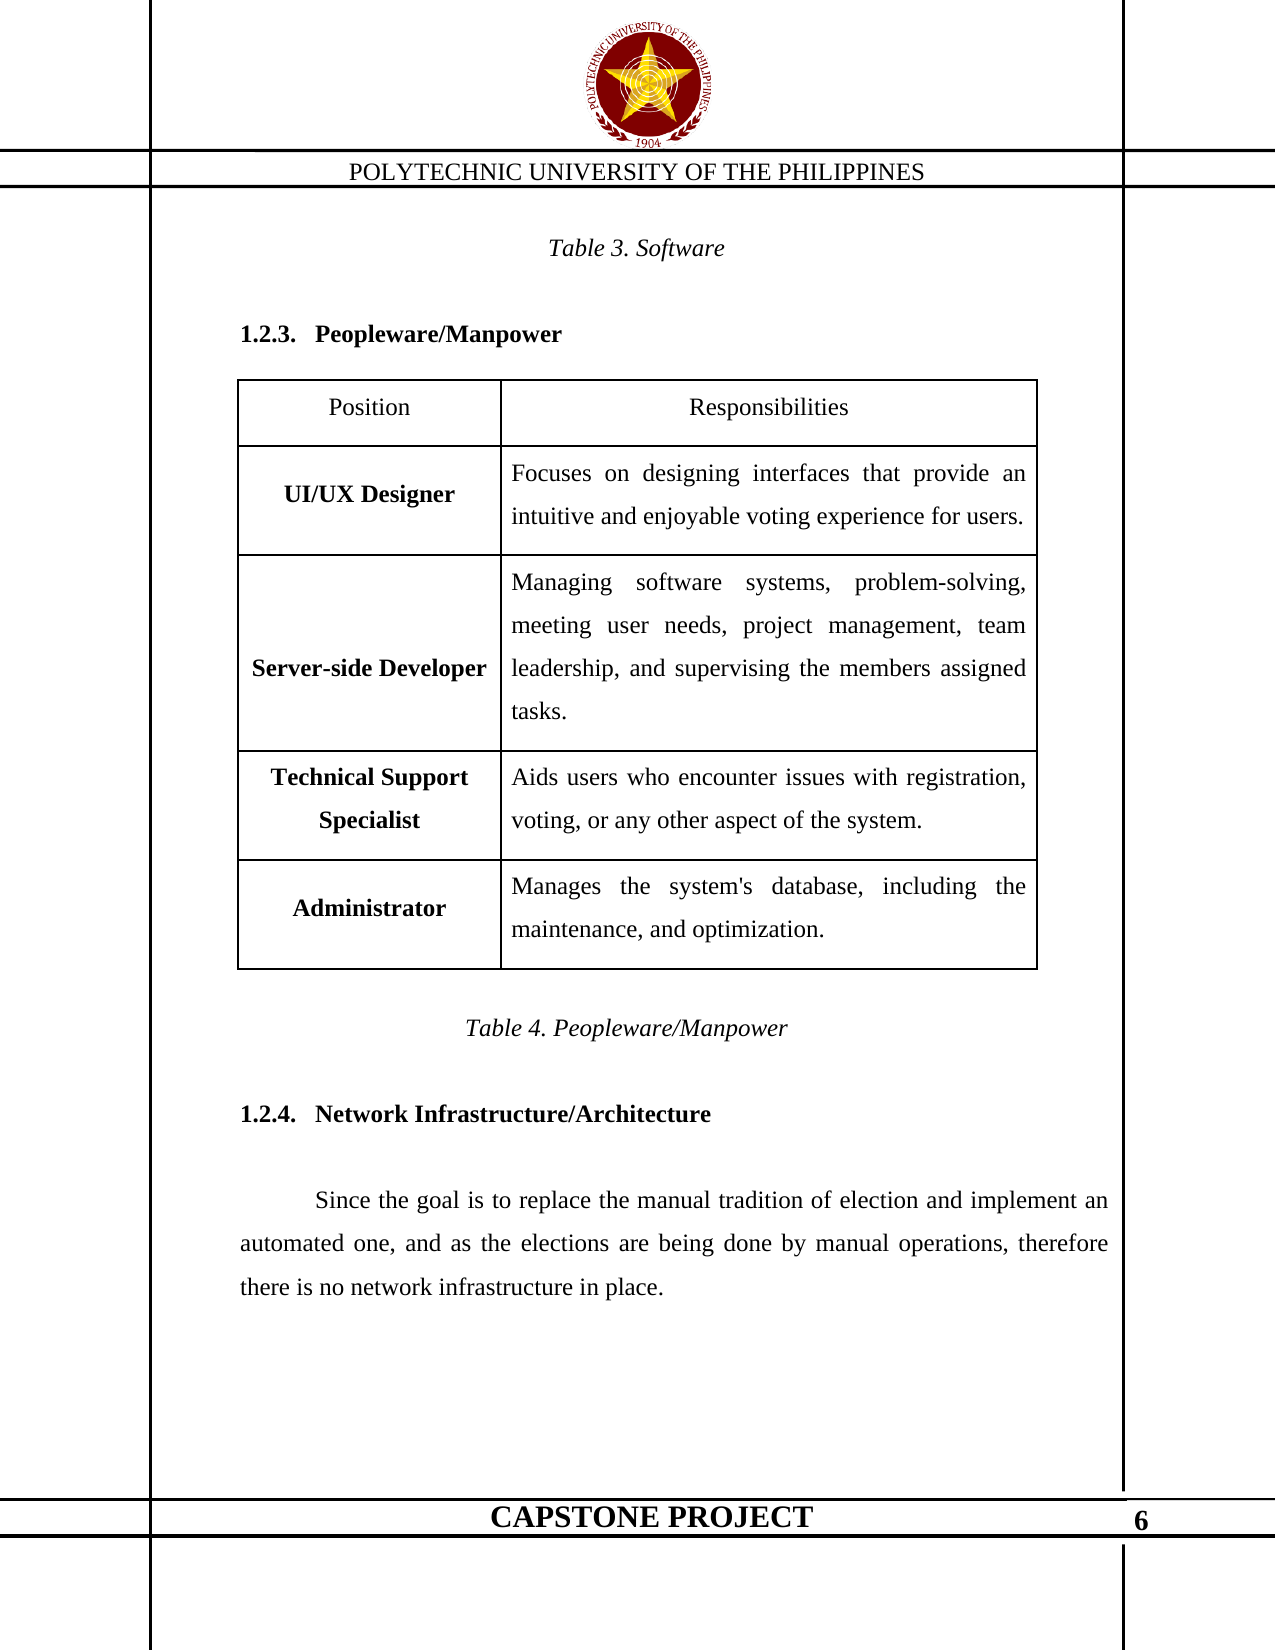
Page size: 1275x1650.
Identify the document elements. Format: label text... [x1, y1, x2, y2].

table_cell Aids users who encounter issues with registration, voting, or any other aspect of the system. [502, 752, 1036, 858]
table_cell Focuses on designing interfaces that provide an intuitive and enjoyable voting experience for users. [502, 447, 1036, 554]
table_header Position [239, 381, 500, 445]
table_cell Managing software systems, problem-solving, meeting user needs, project management, team leadership, and supervising the members assigned tasks. [502, 556, 1036, 749]
list Since the goal is to replace the manual tradition of election and implement an automated one, and as the elections are being done by manual operations, therefore there is no network infrastructure in place. [240, 1185, 1110, 1300]
list Peopleware/Manpower [240, 319, 1110, 348]
text Table 3. Software [165, 233, 1110, 262]
table_header Responsibilities [502, 381, 1036, 445]
list Network Infrastructure/Architecture [240, 1099, 1110, 1128]
list Table 4. Peopleware/Manpower [292, 1013, 1110, 1042]
table_cell Manages the system's database, including the maintenance, and optimization. [502, 861, 1036, 968]
table_cell Technical Support Specialist [239, 752, 500, 858]
table_cell Administrator [239, 861, 500, 968]
picture [583, 20, 712, 148]
table_cell Server-side Developer [239, 556, 500, 749]
table_cell UI/UX Designer [239, 447, 500, 554]
